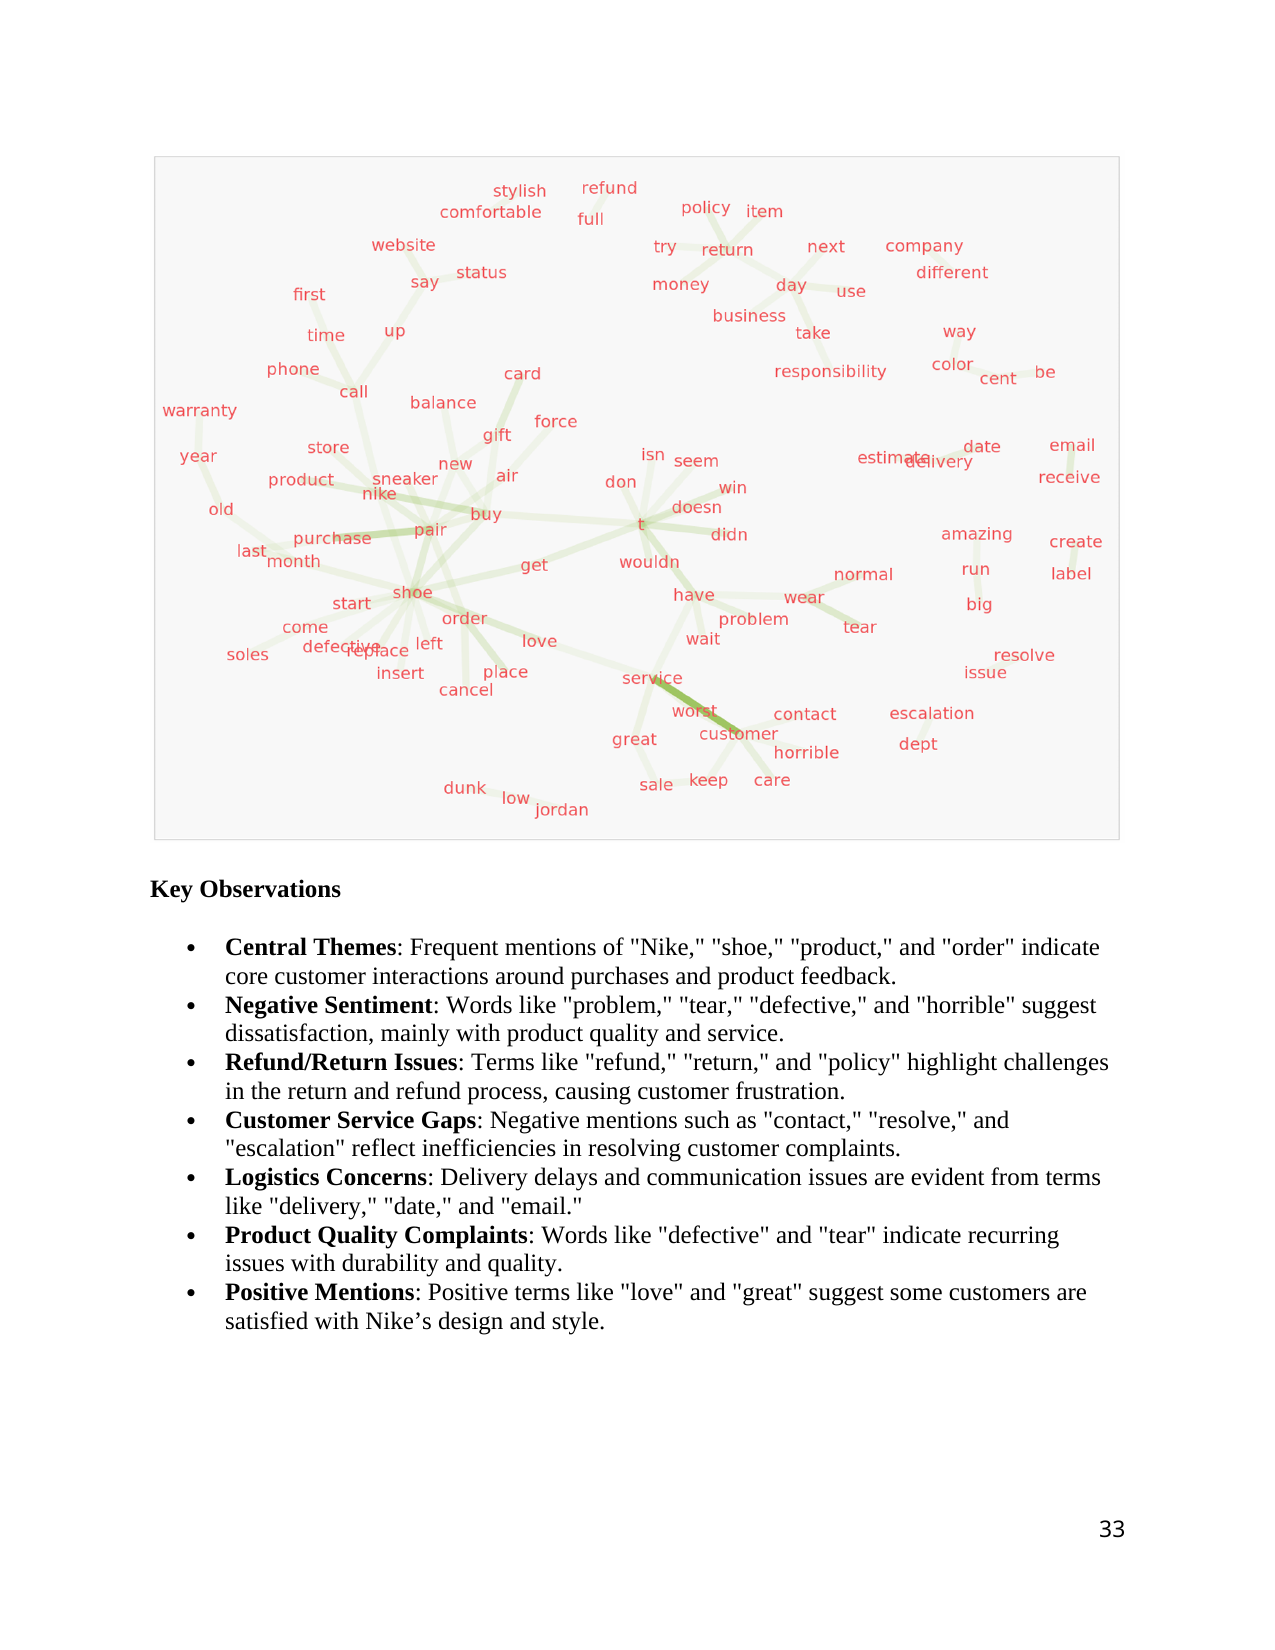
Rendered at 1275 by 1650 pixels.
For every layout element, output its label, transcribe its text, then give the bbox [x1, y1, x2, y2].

list Negative Sentiment: Words like "problem," "tear," "defective," and "horrible" suggest dissatisfaction, mainly with product quality and service. [187, 990, 1125, 1047]
list Customer Service Gaps: Negative mentions such as "contact," "resolve," and "escalation" reflect inefficiencies in resolving customer complaints. [187, 1105, 1125, 1162]
text Key Observations [150, 874, 1125, 903]
list Central Themes: Frequent mentions of "Nike," "shoe," "product," and "order" indicate core customer interactions around purchases and product feedback. [187, 932, 1125, 990]
list Positive Mentions: Positive terms like "love" and "great" suggest some customers are satisfied with Nike’s design and style. [187, 1277, 1125, 1335]
list Logistics Concerns: Delivery delays and communication issues are evident from terms like "delivery," "date," and "email." [187, 1162, 1125, 1220]
list Refund/Return Issues: Terms like "refund," "return," and "policy" highlight challenges in the return and refund process, causing customer frustration. [187, 1047, 1125, 1105]
picture [150, 150, 1125, 843]
list Product Quality Complaints: Words like "defective" and "tear" indicate recurring issues with durability and quality. [187, 1220, 1125, 1277]
